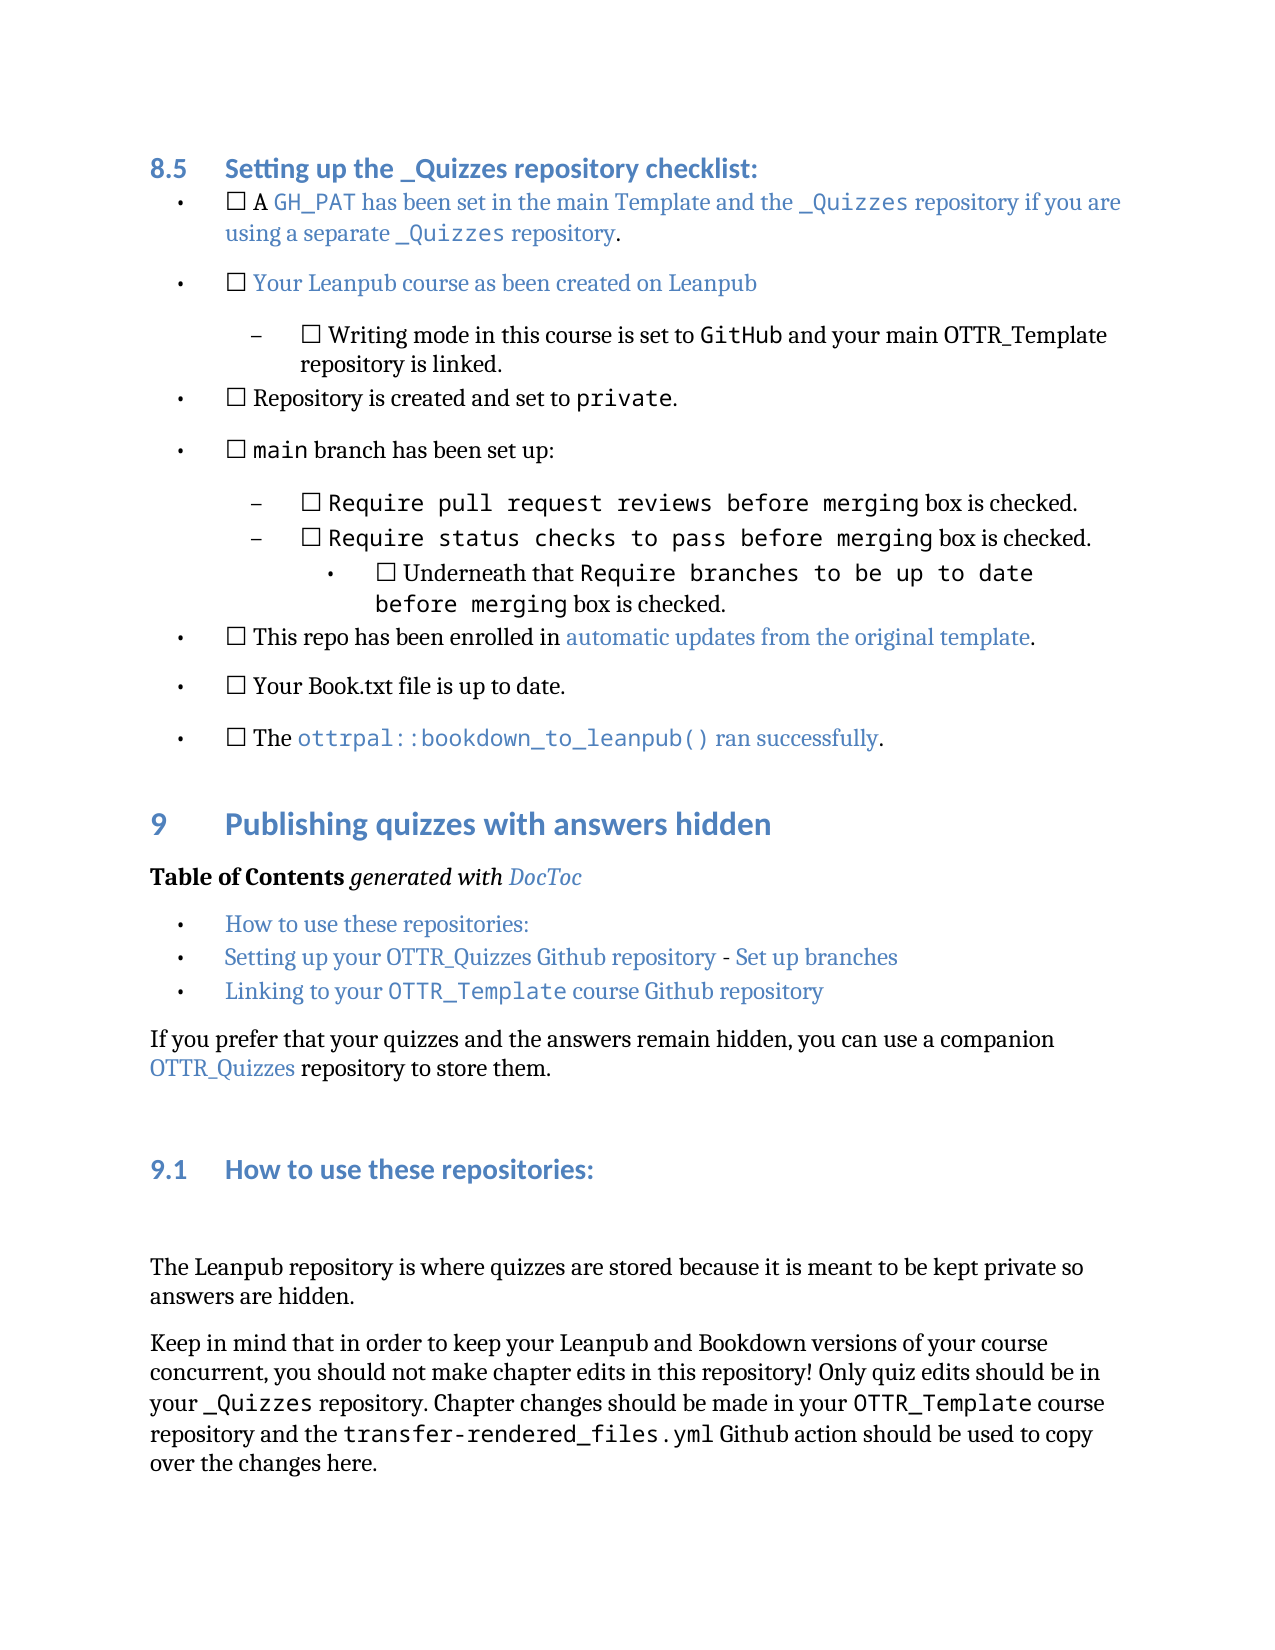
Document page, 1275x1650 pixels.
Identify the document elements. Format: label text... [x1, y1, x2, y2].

text The Leanpub repository is where quizzes are stored because it is meant to be kept private so answers are hidden. [150, 1253, 1125, 1310]
list ☐ Your Book.txt file is up to date. [175, 672, 1125, 701]
list ☐ The ottrpal::bookdown_to_leanpub() ran successfully. [175, 722, 1125, 753]
subtitle 8.5 Setting up the _Quizzes repository checklist: [150, 150, 1125, 186]
subtitle 9.1 How to use these repositories: [150, 1151, 1125, 1187]
list ☐ Your Leanpub course as been created on Leanpub [175, 269, 1125, 298]
list ☐ main branch has been set up: [175, 434, 1125, 466]
list ☐ Writing mode in this course is set to GitHub and your main OTTR_Template repository is linked. [250, 318, 1125, 378]
text If you prefer that your quizzes and the answers remain hidden, you can use a companion OTTR_Quizzes repository to store them. [150, 1025, 1125, 1083]
subtitle 9 Publishing quizzes with answers hidden [150, 803, 1125, 844]
list ☐ Repository is created and set to private. [175, 382, 1125, 413]
list ☐ A GH_PAT has been set in the main Template and the _Quizzes repository if you are using a separate _Quizzes repository. [175, 186, 1125, 248]
text Keep in mind that in order to keep your Leanpub and Bookdown versions of your course concurrent, you should not make chapter edits in this repository! Only quiz edits should be in your _Quizzes repository. Chapter changes should be made in your OTTR_Template course repository and the transfer-rendered_files.yml Github action should be used to copy over the changes here. [150, 1329, 1125, 1478]
list ☐ This repo has been enrolled in automatic updates from the original template. [175, 623, 1125, 651]
list ☐ Require status checks to pass before merging box is checked. [250, 521, 1125, 553]
list Setting up your OTTR_Quizzes Github repository - Set up branches [175, 943, 1125, 971]
list ☐ Require pull request reviews before merging box is checked. [250, 486, 1125, 518]
list How to use these repositories: [175, 910, 1125, 939]
list ☐ Underneath that Require branches to be up to date before merging box is checked. [325, 556, 1125, 619]
text Table of Contents generated with DocToc [150, 863, 1125, 891]
list Linking to your OTTR_Template course Github repository [175, 975, 1125, 1006]
